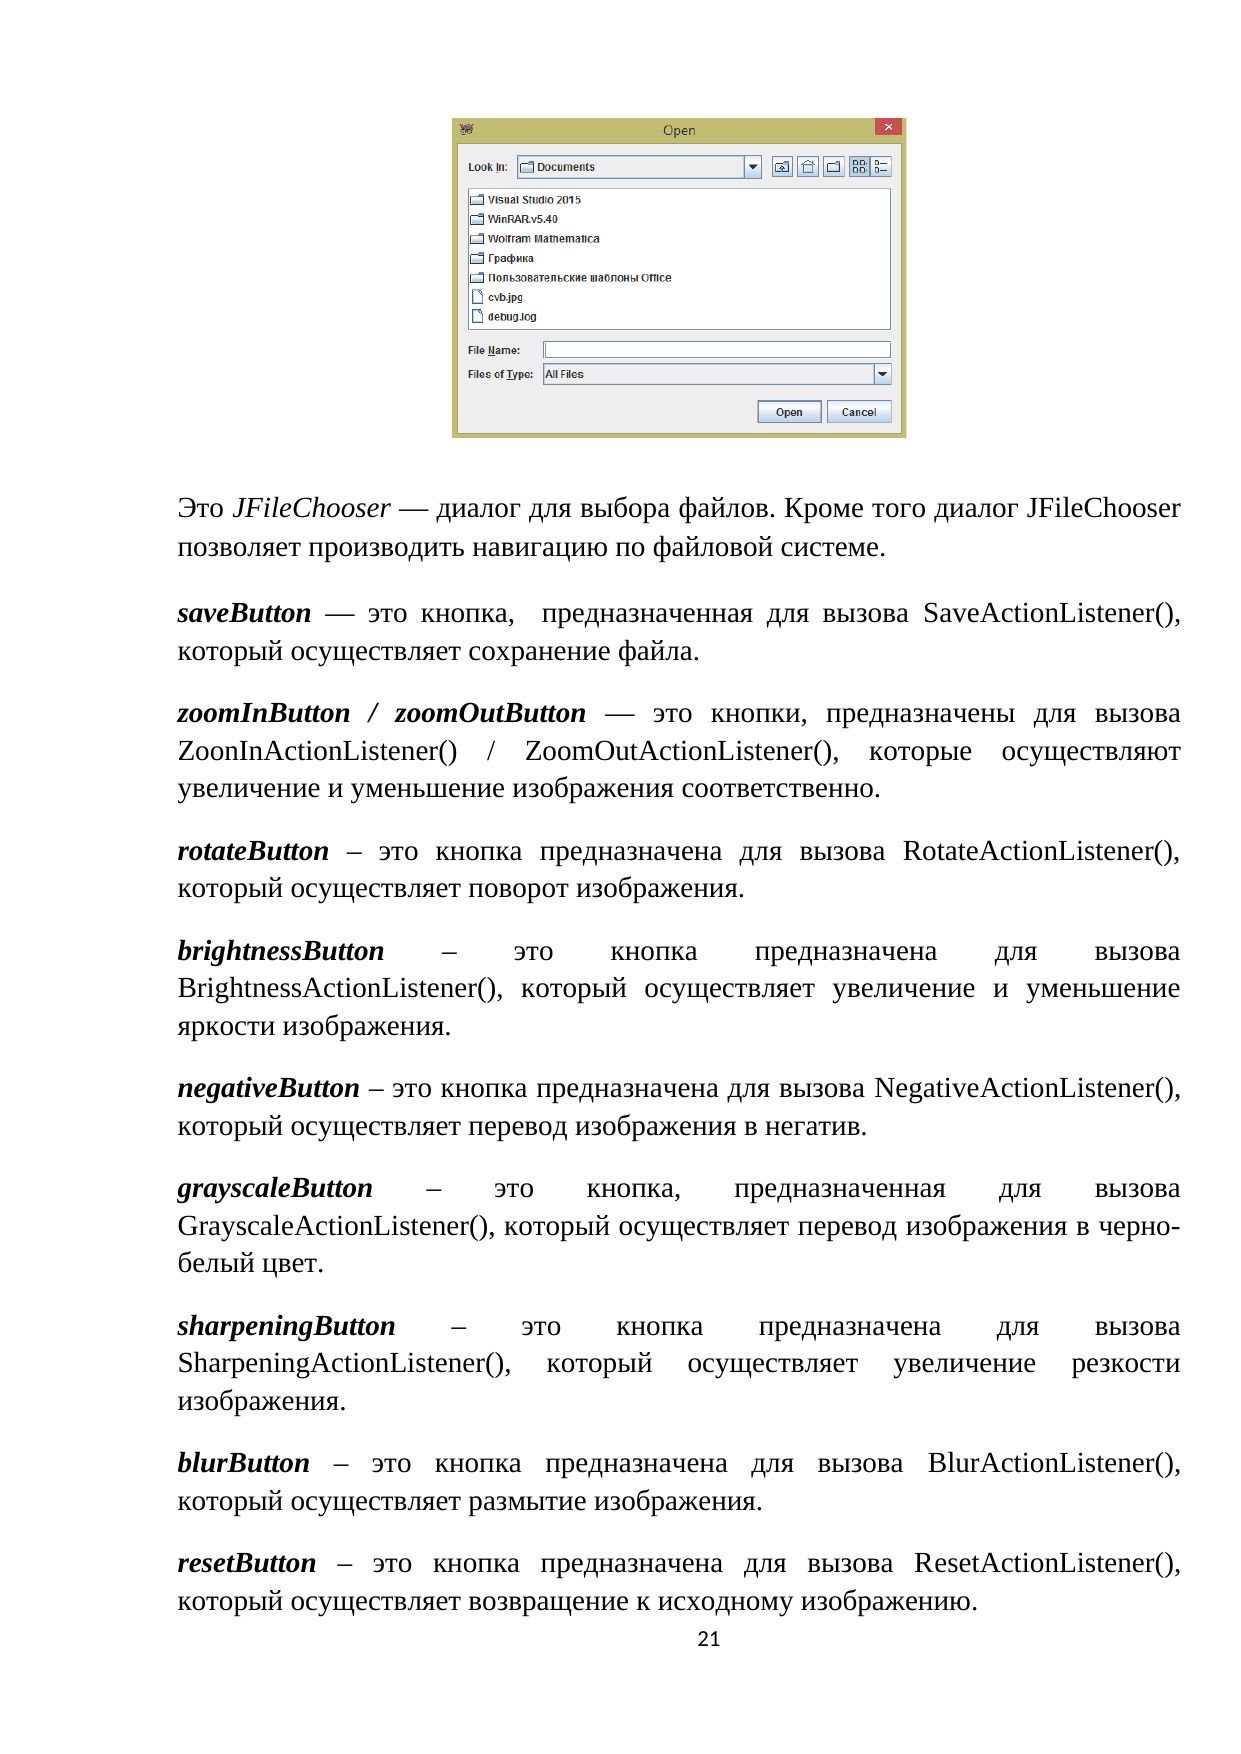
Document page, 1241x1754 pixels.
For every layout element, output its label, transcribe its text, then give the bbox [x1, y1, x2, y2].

text brightnessButton – это кнопка предназначена для вызова BrightnessActionListener(), который осуществляет увеличение и уменьшение яркости изображения. [177, 930, 1181, 1043]
text saveButton — это кнопка, предназначенная для вызова SaveActionListener(), который осуществляет сохранение файла. [177, 593, 1181, 668]
text resetButton – это кнопка предназначена для вызова ResetActionListener(), который осуществляет возвращение к исходному изображению. [177, 1543, 1181, 1618]
text blurButton – это кнопка предназначена для вызова BlurActionListener(), который осуществляет размытие изображения. [177, 1443, 1181, 1518]
text rotateButton – это кнопка предназначена для вызова RotateActionListener(), который осуществляет поворот изображения. [177, 830, 1181, 905]
text grayscaleButton – это кнопка, предназначенная для вызова GrayscaleActionListener(), который осуществляет перевод изображения в черно-белый цвет. [177, 1168, 1181, 1280]
picture [451, 118, 907, 438]
text zoomInButton / zoomOutButton — это кнопки, предназначены для вызова ZoonInActionListener() / ZoomOutActionListener(), которые осуществляют увеличение и уменьшение изображения соответственно. [177, 693, 1181, 805]
text Это JFileChooser — диалог для выбора файлов. Кроме того диалог JFileChooser позволяет производить навигацию по файловой системе. [177, 491, 1181, 563]
text negativeButton – это кнопка предназначена для вызова NegativeActionListener(), который осуществляет перевод изображения в негатив. [177, 1068, 1181, 1143]
text sharpeningButton – это кнопка предназначена для вызова SharpeningActionListener(), который осуществляет увеличение резкости изображения. [177, 1305, 1181, 1418]
